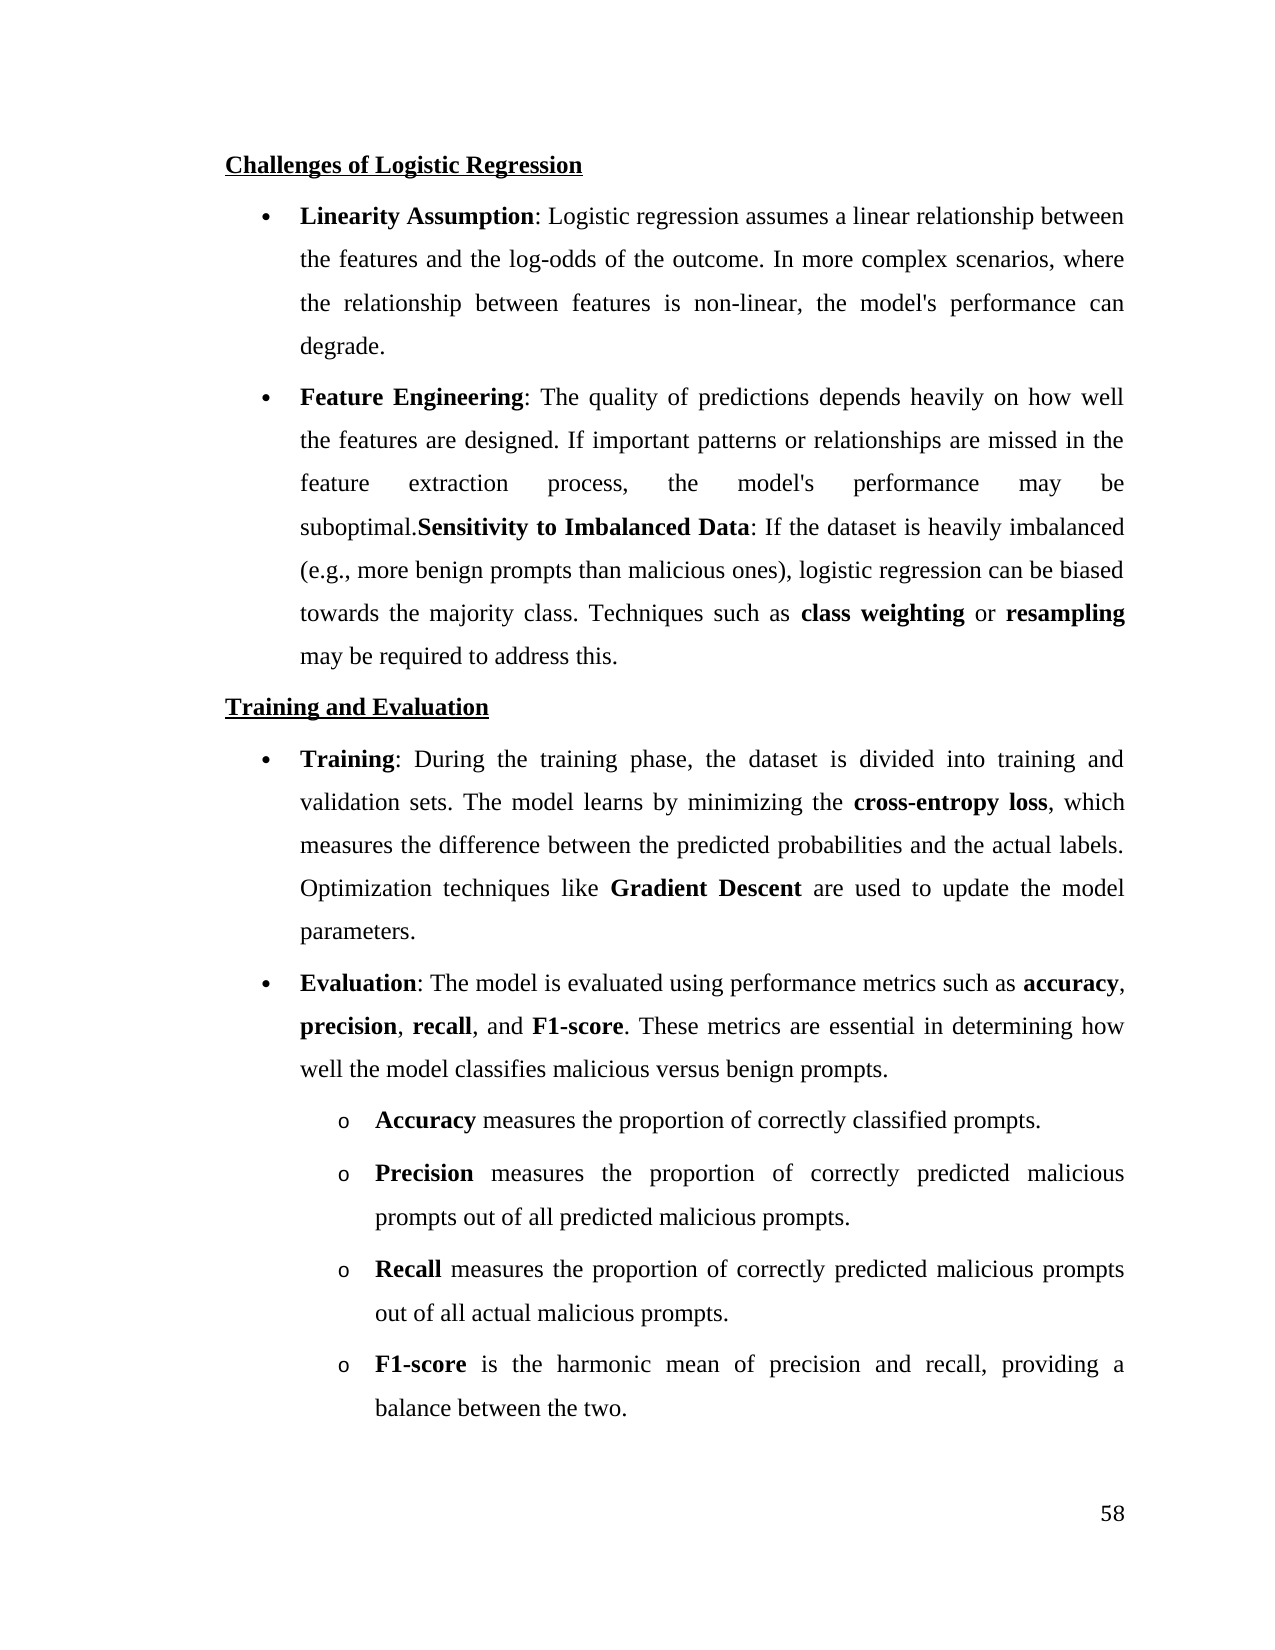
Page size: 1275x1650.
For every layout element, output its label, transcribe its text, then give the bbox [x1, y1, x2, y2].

list Training: During the training phase, the dataset is divided into training and validation sets. The model learns by minimizing the cross-entropy loss, which measures the difference between the predicted probabilities and the actual labels. Optimization techniques like Gradient Descent are used to update the model parameters. [262, 744, 1125, 945]
text Training and Evaluation [225, 692, 1125, 721]
list Accuracy measures the proportion of correctly classified prompts. [337, 1106, 1125, 1135]
list Recall measures the proportion of correctly predicted malicious prompts out of all actual malicious prompts. [337, 1254, 1125, 1326]
list Linearity Assumption: Logistic regression assumes a linear relationship between the features and the log-odds of the outcome. In more complex scenarios, where the relationship between features is non-linear, the model's performance can degrade. [262, 201, 1125, 359]
list Evaluation: The model is evaluated using performance metrics such as accuracy, precision, recall, and F1-score. These metrics are essential in determining how well the model classifies malicious versus benign prompts. [262, 968, 1125, 1083]
list Feature Engineering: The quality of predictions depends heavily on how well the features are designed. If important patterns or relationships are missed in the feature extraction process, the model's performance may be suboptimal.Sensitivity to Imbalanced Data: If the dataset is heavily imbalanced (e.g., more benign prompts than malicious ones), logistic regression can be biased towards the majority class. Techniques such as class weighting or resampling may be required to address this. [262, 382, 1125, 670]
text Challenges of Logistic Regression [225, 150, 1125, 179]
list Precision measures the proportion of correctly predicted malicious prompts out of all predicted malicious prompts. [337, 1158, 1125, 1231]
list F1-score is the harmonic mean of precision and recall, providing a balance between the two. [337, 1349, 1125, 1422]
